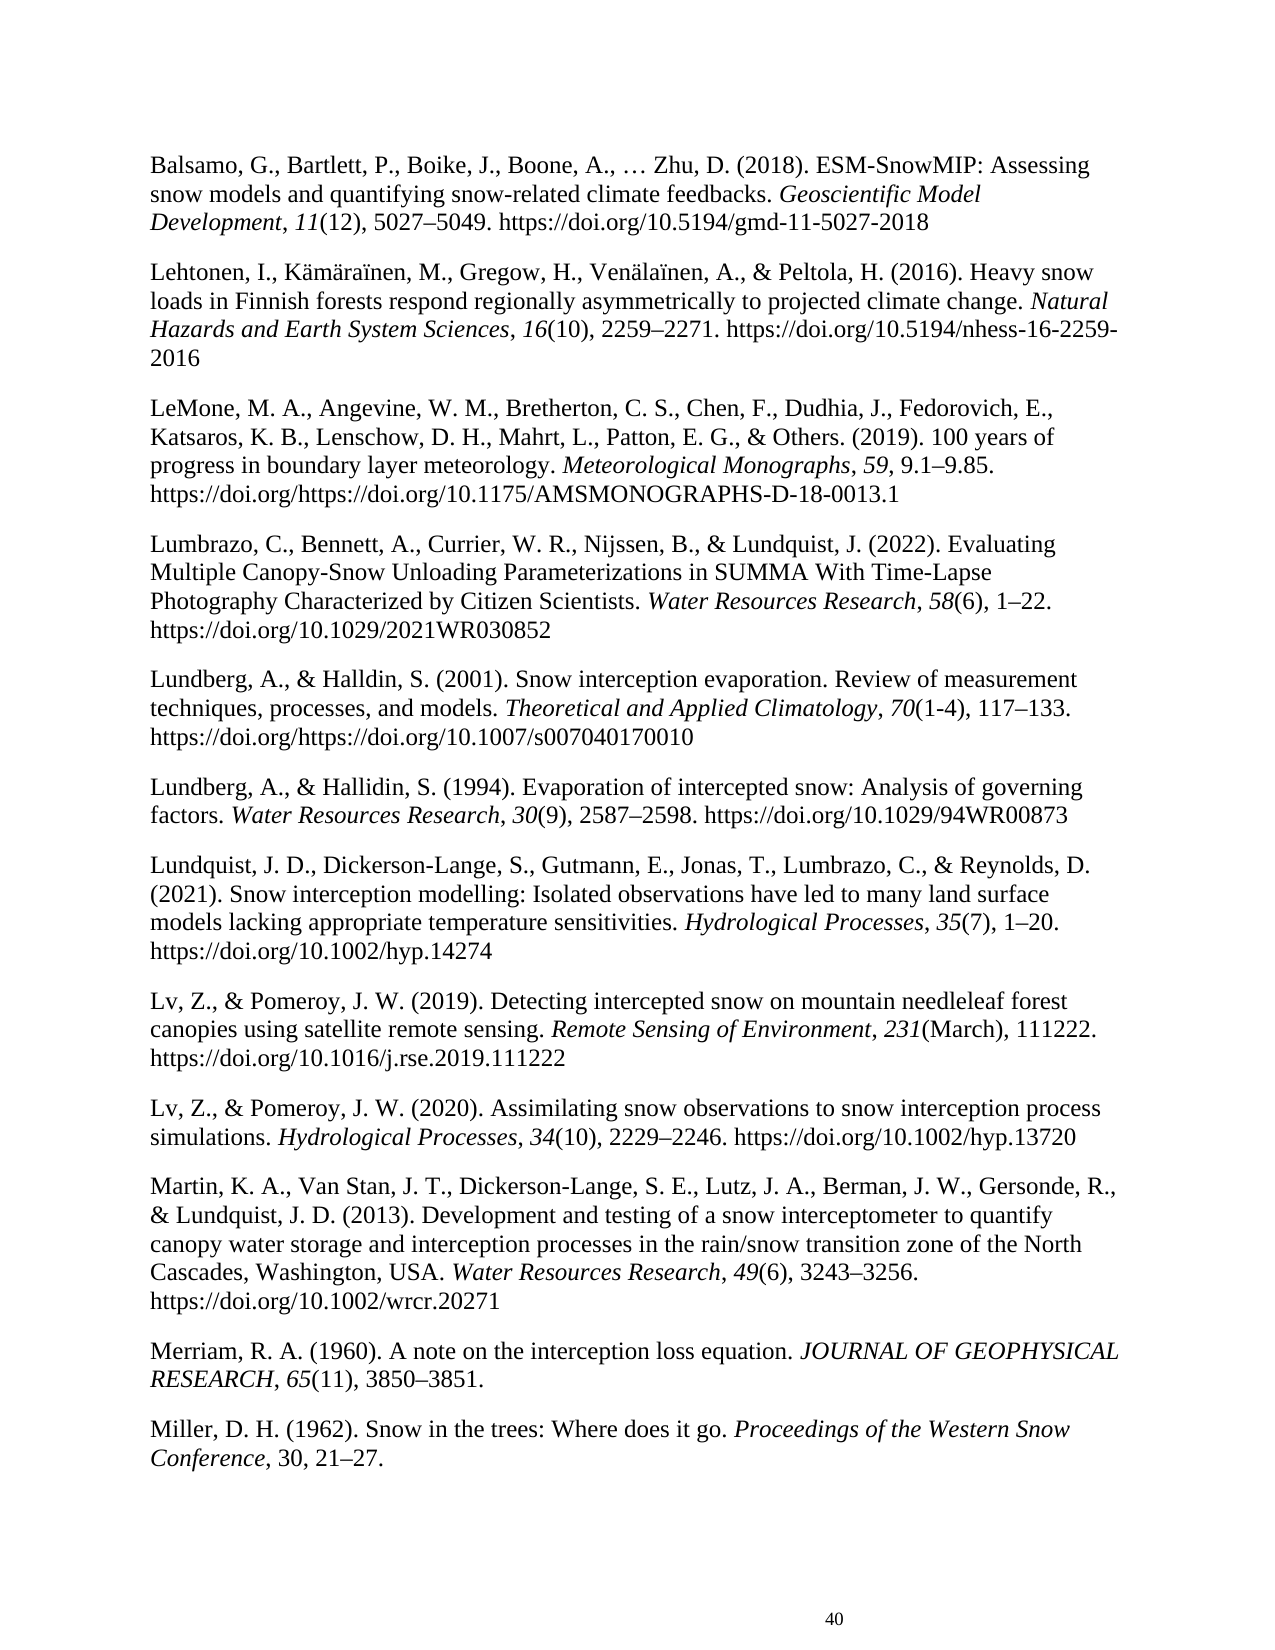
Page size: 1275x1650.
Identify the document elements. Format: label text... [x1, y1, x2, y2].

text Miller, D. H. (1962). Snow in the trees: Where does it go. Proceedings of the Western Snow Conference, 30, 21–27. [150, 1414, 1125, 1472]
text Lundberg, A., & Halldin, S. (2001). Snow interception evaporation. Review of measurement techniques, processes, and models. Theoretical and Applied Climatology, 70(1-4), 117–133. https://doi.org/https://doi.org/10.1007/s007040170010 [150, 664, 1125, 751]
text Lv, Z., & Pomeroy, J. W. (2019). Detecting intercepted snow on mountain needleleaf forest canopies using satellite remote sensing. Remote Sensing of Environment, 231(March), 111222. https://doi.org/10.1016/j.rse.2019.111222 [150, 986, 1125, 1072]
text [150, 150, 1125, 236]
text Lv, Z., & Pomeroy, J. W. (2020). Assimilating snow observations to snow interception process simulations. Hydrological Processes, 34(10), 2229–2246. https://doi.org/10.1002/hyp.13720 [150, 1093, 1125, 1150]
text Lumbrazo, C., Bennett, A., Currier, W. R., Nijssen, B., & Lundquist, J. (2022). Evaluating Multiple Canopy-Snow Unloading Parameterizations in SUMMA With Time-Lapse Photography Characterized by Citizen Scientists. Water Resources Research, 58(6), 1–22. https://doi.org/10.1029/2021WR030852 [150, 529, 1125, 644]
text LeMone, M. A., Angevine, W. M., Bretherton, C. S., Chen, F., Dudhia, J., Fedorovich, E., Katsaros, K. B., Lenschow, D. H., Mahrt, L., Patton, E. G., & Others. (2019). 100 years of progress in boundary layer meteorology. Meteorological Monographs, 59, 9.1–9.85. https://doi.org/https://doi.org/10.1175/AMSMONOGRAPHS-D-18-0013.1 [150, 393, 1125, 508]
text Lundberg, A., & Hallidin, S. (1994). Evaporation of intercepted snow: Analysis of governing factors. Water Resources Research, 30(9), 2587–2598. https://doi.org/10.1029/94WR00873 [150, 772, 1125, 829]
text Lehtonen, I., Kämäraïnen, M., Gregow, H., Venälaïnen, A., & Peltola, H. (2016). Heavy snow loads in Finnish forests respond regionally asymmetrically to projected climate change. Natural Hazards and Earth System Sciences, 16(10), 2259–2271. https://doi.org/10.5194/nhess-16-2259-2016 [150, 257, 1125, 372]
text Merriam, R. A. (1960). A note on the interception loss equation. JOURNAL OF GEOPHYSICAL RESEARCH, 65(11), 3850–3851. [150, 1336, 1125, 1393]
text Lundquist, J. D., Dickerson-Lange, S., Gutmann, E., Jonas, T., Lumbrazo, C., & Reynolds, D. (2021). Snow interception modelling: Isolated observations have led to many land surface models lacking appropriate temperature sensitivities. Hydrological Processes, 35(7), 1–20. https://doi.org/10.1002/hyp.14274 [150, 850, 1125, 965]
text Martin, K. A., Van Stan, J. T., Dickerson-Lange, S. E., Lutz, J. A., Berman, J. W., Gersonde, R., & Lundquist, J. D. (2013). Development and testing of a snow interceptometer to quantify canopy water storage and interception processes in the rain/snow transition zone of the North Cascades, Washington, USA. Water Resources Research, 49(6), 3243–3256. https://doi.org/10.1002/wrcr.20271 [150, 1171, 1125, 1315]
